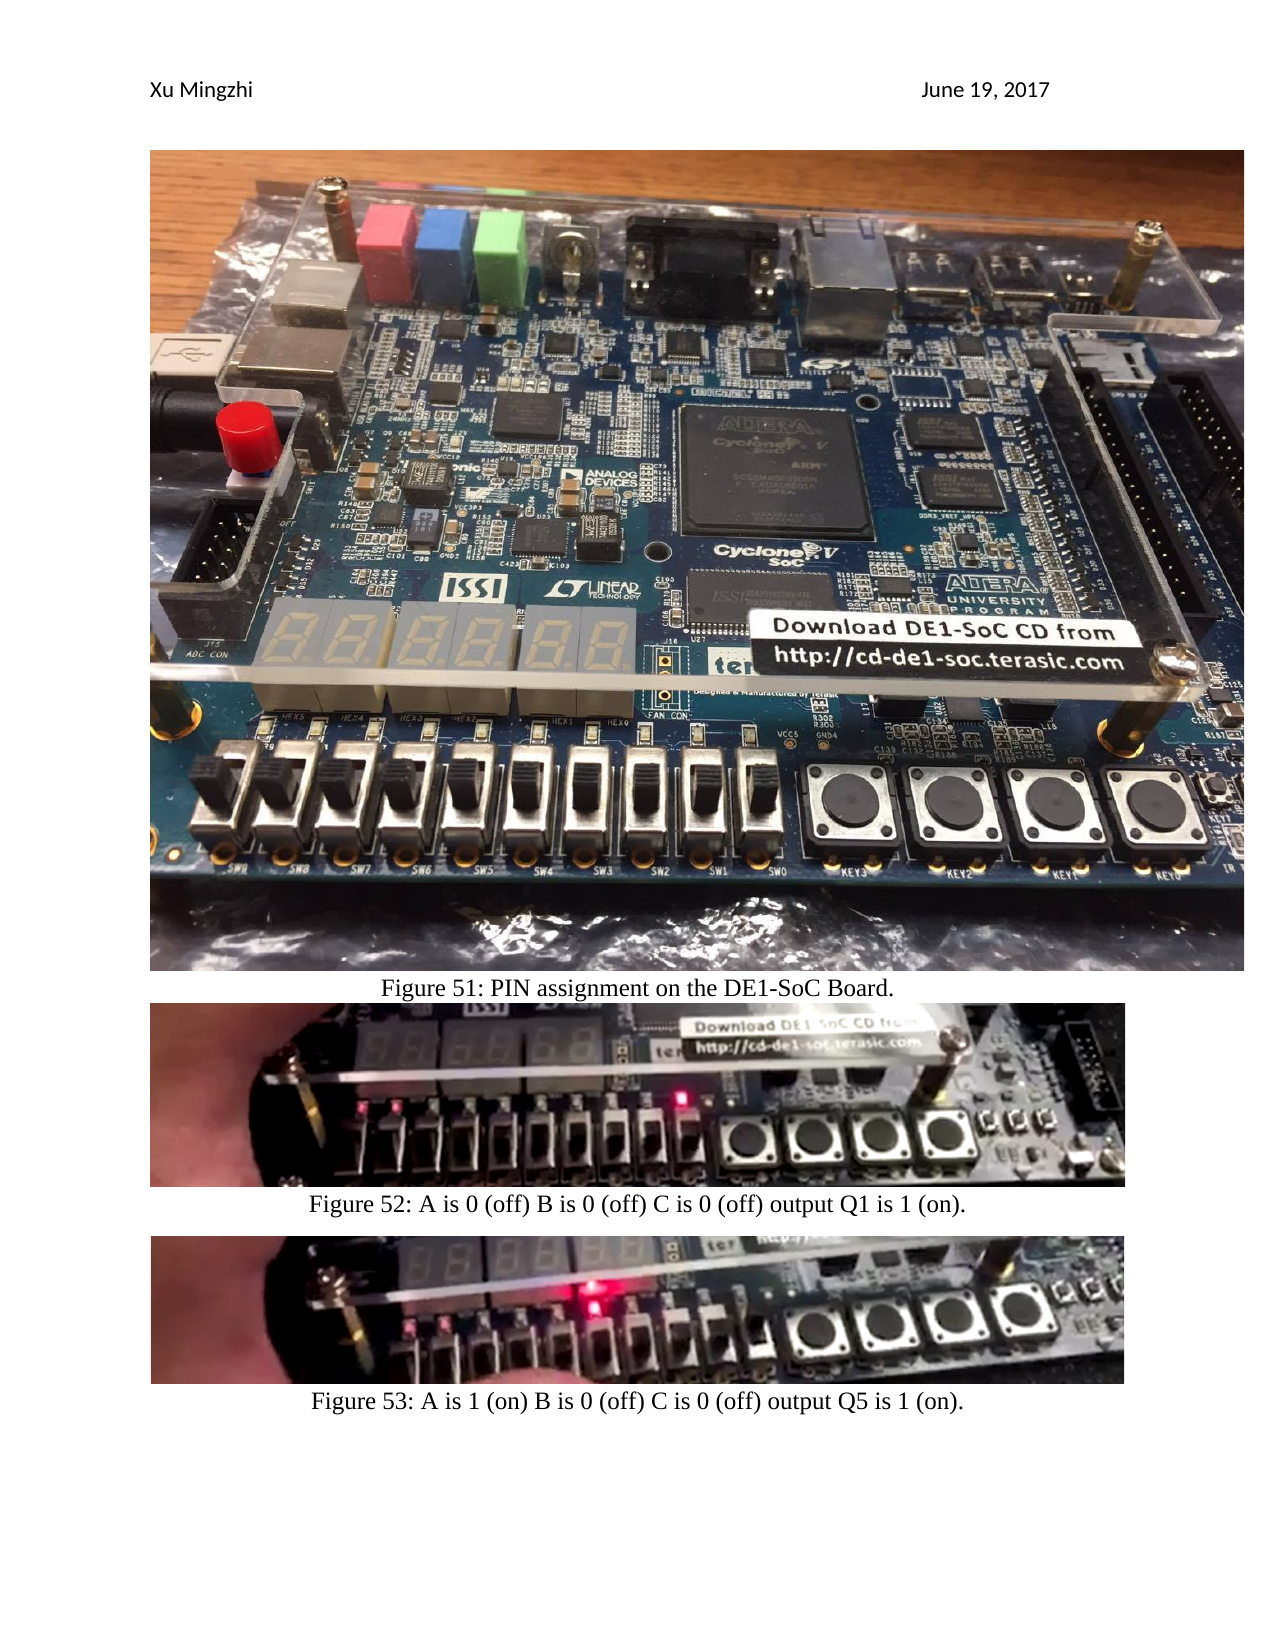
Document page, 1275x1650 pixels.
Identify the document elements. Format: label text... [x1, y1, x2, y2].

picture [150, 1003, 1125, 1187]
text Figure 50: PIN assignments of circuit onto the DE1-SoC Board. Figure 51: PIN assignment on the DE1-SoC Board. Figure 52: A is 0 (off) B is 0 (off) C is 0 (off) output Q1 is 1 (on). [150, 971, 1125, 1003]
picture [150, 150, 1245, 971]
text Figure 50: PIN assignments of circuit onto the DE1-SoC Board. Figure 51: PIN assignment on the DE1-SoC Board. Figure 52: A is 0 (off) B is 0 (off) C is 0 (off) output Q1 is 1 (on). [150, 1187, 1125, 1217]
text Figure 53: A is 1 (on) B is 0 (off) C is 0 (off) output Q5 is 1 (on). [150, 1384, 1125, 1415]
picture [150, 1236, 1125, 1384]
